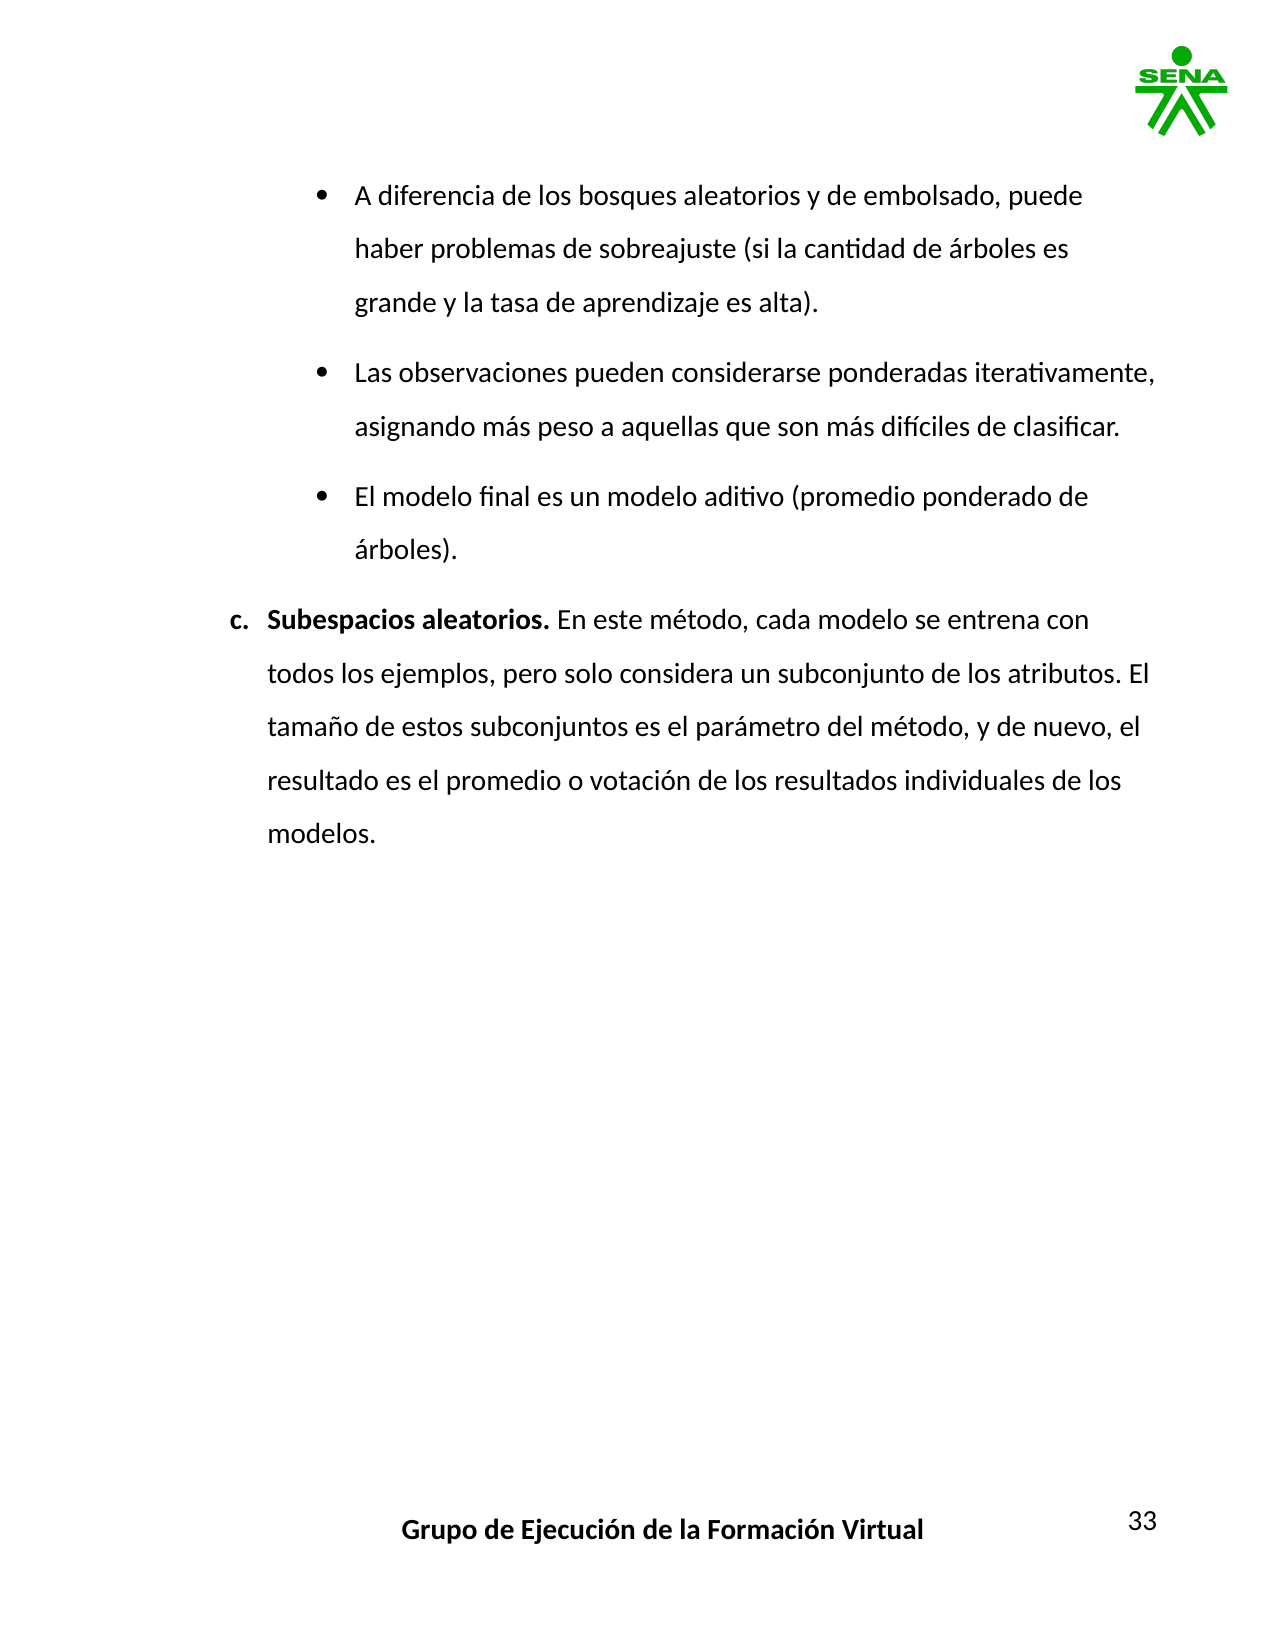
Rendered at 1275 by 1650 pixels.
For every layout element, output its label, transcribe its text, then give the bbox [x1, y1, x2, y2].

list A diferencia de los bosques aleatorios y de embolsado, puede haber problemas de sobreajuste (si la cantidad de árboles es grande y la tasa de aprendizaje es alta). [317, 177, 1157, 320]
list Las observaciones pueden considerarse ponderadas iterativamente, asignando más peso a aquellas que son más difíciles de clasificar. [317, 354, 1157, 443]
list El modelo final es un modelo aditivo (promedio ponderado de árboles). [317, 478, 1157, 567]
picture [1135, 46, 1228, 136]
list Subespacios aleatorios. En este método, cada modelo se entrena con todos los ejemplos, pero solo considera un subconjunto de los atributos. El tamaño de estos subconjuntos es el parámetro del método, y de nuevo, el resultado es el promedio o votación de los resultados individuales de los modelos. [229, 601, 1157, 851]
